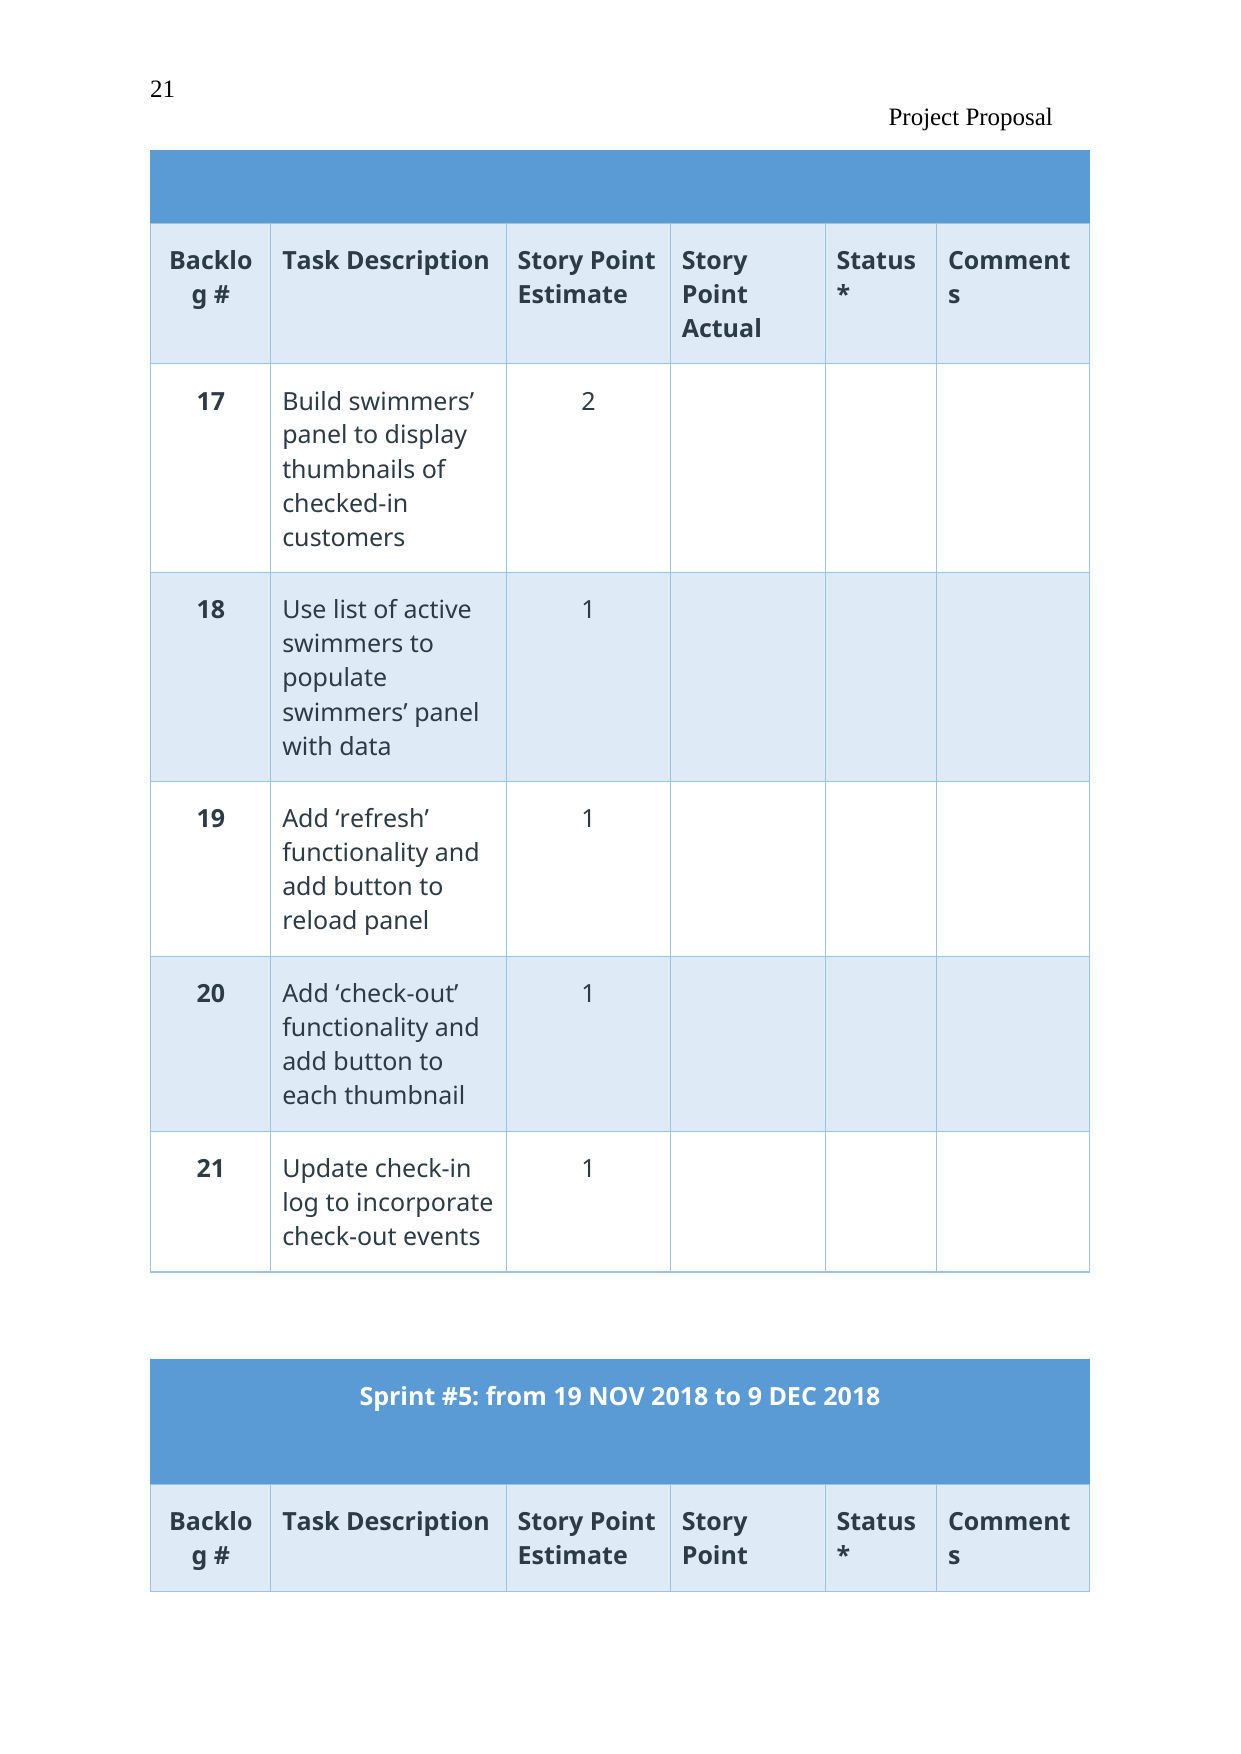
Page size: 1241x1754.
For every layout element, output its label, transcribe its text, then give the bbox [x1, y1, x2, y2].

table_cell [937, 782, 1089, 956]
table_cell [671, 573, 825, 781]
table_cell [937, 573, 1089, 781]
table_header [151, 151, 1089, 223]
table_cell 20 [151, 957, 270, 1131]
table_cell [507, 1485, 670, 1591]
table_cell 1 [507, 957, 670, 1131]
table_cell Add ‘check-out’ functionality and add button to each thumbnail [271, 957, 506, 1131]
table_cell [826, 782, 936, 956]
table_cell [671, 1132, 825, 1271]
table_cell Status* [826, 1485, 936, 1591]
table_cell [671, 364, 825, 572]
table_cell Build swimmers’ panel to display thumbnails of checked-in customers [271, 364, 506, 572]
table_cell Comments [937, 1485, 1089, 1591]
table_cell 1 [507, 573, 670, 781]
table_cell Status* [826, 224, 936, 363]
table_cell Update check-in log to incorporate check-out events [271, 1132, 506, 1271]
table_cell Story Point Actual [671, 1485, 825, 1591]
table_cell Story Point Estimate [507, 224, 670, 363]
table_cell 1 [507, 1132, 670, 1271]
table_cell [937, 957, 1089, 1131]
table_cell 19 [151, 782, 270, 956]
table_cell Add ‘refresh’ functionality and add button to reload panel [271, 782, 506, 956]
table_cell Task Description [271, 1485, 506, 1591]
table_cell [937, 1132, 1089, 1271]
table_cell [826, 573, 936, 781]
table_cell [826, 957, 936, 1131]
table_cell 2 [507, 364, 670, 572]
table_cell Backlog # [151, 1485, 270, 1591]
table_cell [671, 782, 825, 956]
table_cell Task Description [271, 224, 506, 363]
table_cell 1 [507, 782, 670, 956]
table_cell [671, 957, 825, 1131]
table_cell 21 [151, 1132, 270, 1271]
table_cell Comments [937, 224, 1089, 363]
table_cell Backlog # [151, 224, 270, 363]
table_cell 17 [151, 364, 270, 572]
table_cell Story Point Actual [671, 224, 825, 363]
table_cell Use list of active swimmers to populate swimmers’ panel with data [271, 573, 506, 781]
table_cell [937, 364, 1089, 572]
table_header Sprint #5: from 19 NOV 2018 to 9 DEC 2018 [151, 1360, 1089, 1484]
table_cell [826, 364, 936, 572]
table_cell 18 [151, 573, 270, 781]
table_cell [826, 1132, 936, 1271]
